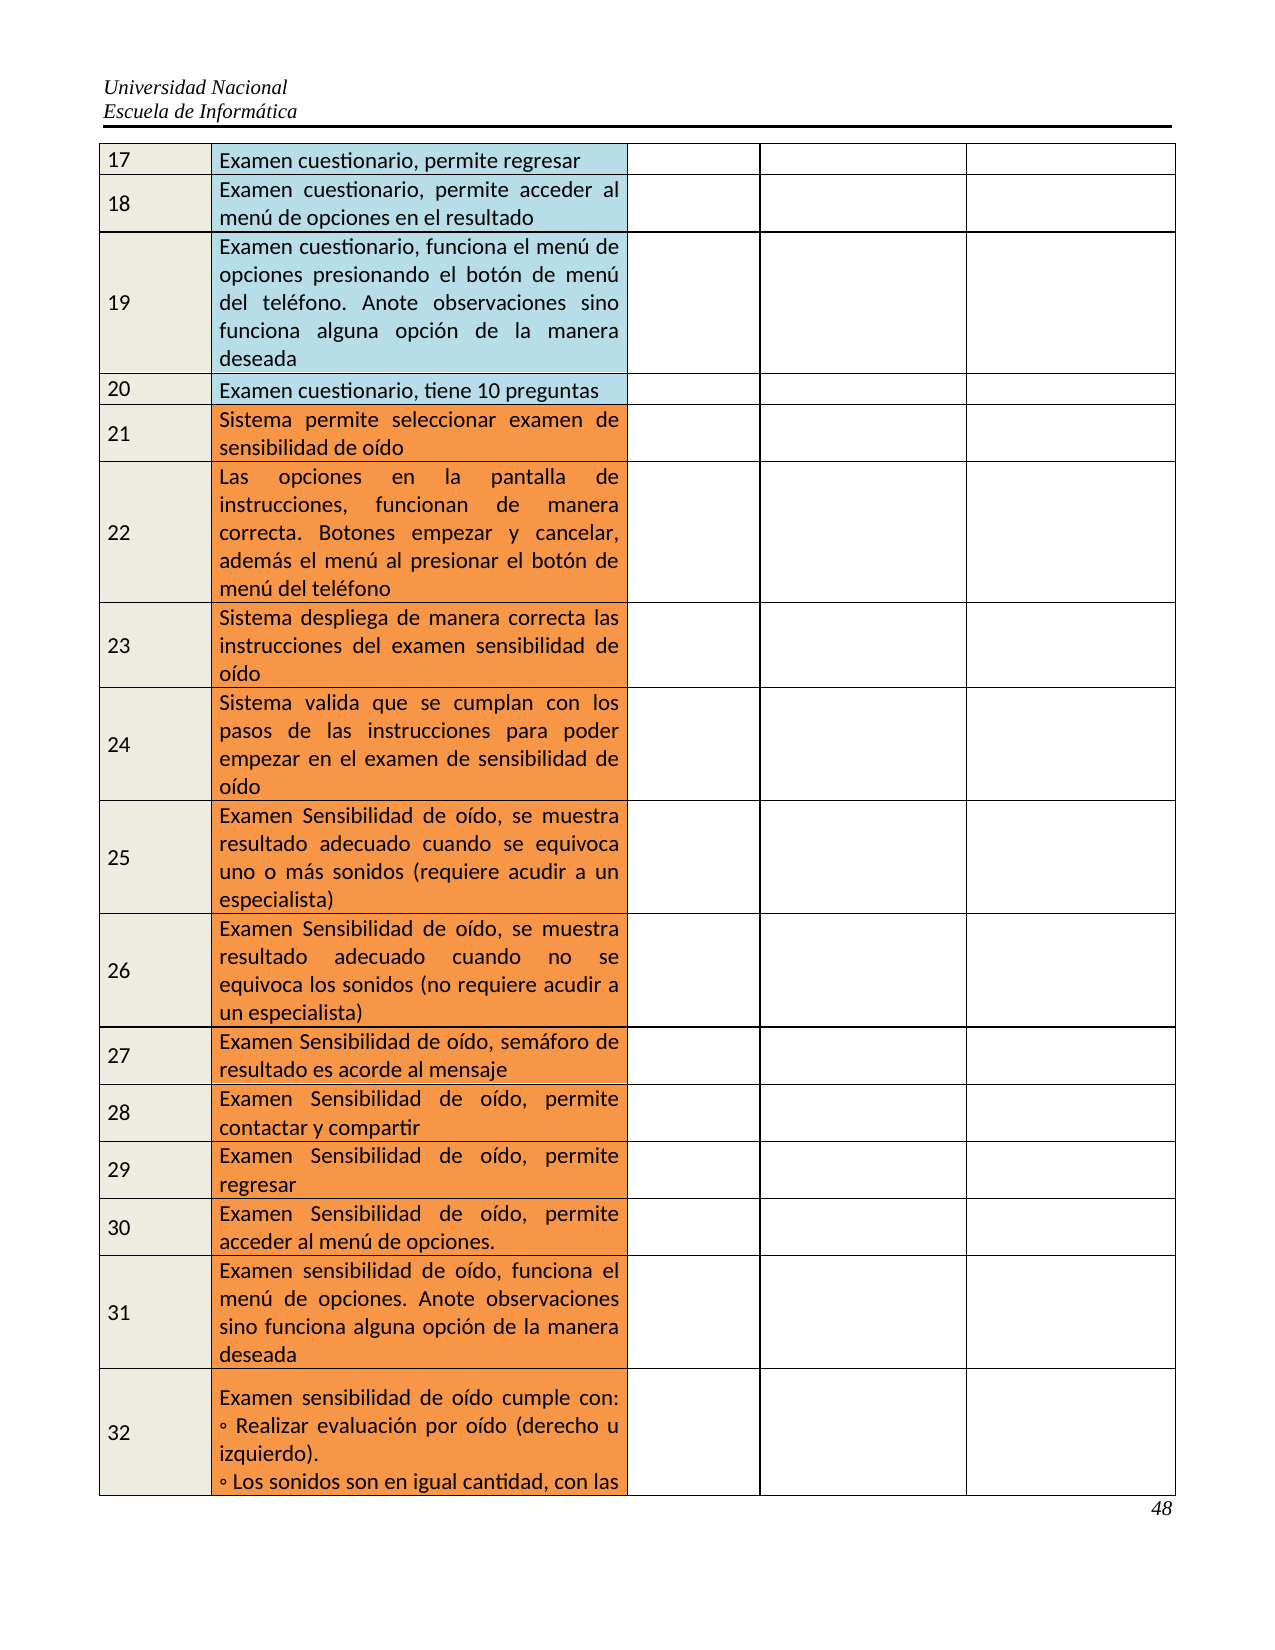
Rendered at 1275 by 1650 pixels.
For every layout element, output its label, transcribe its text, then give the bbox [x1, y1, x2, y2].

table_cell [628, 688, 759, 800]
table_cell 32 [100, 1369, 211, 1495]
table_cell 31 [100, 1256, 211, 1368]
table_cell Examen sensibilidad de oído, funciona el menú de opciones. Anote observaciones sino funciona alguna opción de la manera deseada [212, 1256, 627, 1368]
table_cell [967, 175, 1175, 231]
table_cell [761, 405, 966, 461]
table_cell [967, 144, 1175, 174]
table_cell Examen Sensibilidad de oído, permite regresar [212, 1142, 627, 1198]
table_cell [212, 1369, 627, 1495]
table_cell Examen cuestionario, permite regresar [212, 144, 627, 174]
table_cell 27 [100, 1028, 211, 1083]
table_cell 22 [100, 462, 211, 602]
table_cell [761, 1142, 966, 1198]
table_cell 20 [100, 374, 211, 404]
table_cell [967, 914, 1175, 1026]
table_cell [761, 1085, 966, 1141]
table_cell [628, 1199, 759, 1255]
table_cell 28 [100, 1085, 211, 1141]
table_cell [761, 1028, 966, 1083]
table_cell [628, 801, 759, 913]
table_cell 17 [100, 144, 211, 174]
table_cell Las opciones en la pantalla de instrucciones, funcionan de manera correcta. Botones empezar y cancelar, además el menú al presionar el botón de menú del teléfono [212, 462, 627, 602]
table_cell [967, 603, 1175, 687]
table_cell [628, 462, 759, 602]
table_cell [761, 374, 966, 404]
table_cell [967, 405, 1175, 461]
table_cell 18 [100, 175, 211, 231]
table_cell [628, 1369, 759, 1495]
table_cell [628, 1142, 759, 1198]
table_cell [628, 144, 759, 174]
table_cell Examen Sensibilidad de oído, se muestra resultado adecuado cuando no se equivoca los sonidos (no requiere acudir a un especialista) [212, 914, 627, 1026]
table_cell [967, 1369, 1175, 1495]
table_cell [967, 1085, 1175, 1141]
table_cell [967, 1028, 1175, 1083]
table_cell 26 [100, 914, 211, 1026]
table_cell Sistema permite seleccionar examen de sensibilidad de oído [212, 405, 627, 461]
table_cell [628, 1256, 759, 1368]
table_cell [967, 801, 1175, 913]
table_cell Examen Sensibilidad de oído, semáforo de resultado es acorde al mensaje [212, 1028, 627, 1083]
table_cell [761, 175, 966, 231]
table_cell [628, 603, 759, 687]
table_cell Examen Sensibilidad de oído, se muestra resultado adecuado cuando se equivoca uno o más sonidos (requiere acudir a un especialista) [212, 801, 627, 913]
table_cell Examen cuestionario, permite acceder al menú de opciones en el resultado [212, 175, 627, 231]
table_cell [761, 1199, 966, 1255]
table_cell [761, 462, 966, 602]
table_cell 21 [100, 405, 211, 461]
table_cell [761, 1256, 966, 1368]
table_cell 24 [100, 688, 211, 800]
table_cell 29 [100, 1142, 211, 1198]
table_cell 30 [100, 1199, 211, 1255]
table_cell [628, 405, 759, 461]
table_cell 25 [100, 801, 211, 913]
table_cell [761, 914, 966, 1026]
table_cell [628, 175, 759, 231]
table_cell [761, 1369, 966, 1495]
table_cell [761, 801, 966, 913]
table_cell [967, 688, 1175, 800]
table_cell 23 [100, 603, 211, 687]
table_cell 19 [100, 233, 211, 372]
table_cell Sistema valida que se cumplan con los pasos de las instrucciones para poder empezar en el examen de sensibilidad de oído [212, 688, 627, 800]
table_cell [628, 374, 759, 404]
table_cell [628, 233, 759, 372]
table_cell [761, 144, 966, 174]
table_cell [967, 462, 1175, 602]
table_cell [967, 233, 1175, 372]
table_cell [967, 1256, 1175, 1368]
table_cell [628, 1028, 759, 1083]
table_cell [967, 1142, 1175, 1198]
table_cell [761, 603, 966, 687]
table_cell [967, 374, 1175, 404]
table_cell [967, 1199, 1175, 1255]
table_cell [628, 914, 759, 1026]
table_cell [761, 233, 966, 372]
table_cell [628, 1085, 759, 1141]
table_cell Examen cuestionario, funciona el menú de opciones presionando el botón de menú del teléfono. Anote observaciones sino funciona alguna opción de la manera deseada [212, 233, 627, 372]
table_cell [761, 688, 966, 800]
table_cell Examen Sensibilidad de oído, permite contactar y compartir [212, 1085, 627, 1141]
table_cell Examen cuestionario, tiene 10 preguntas [212, 374, 627, 404]
table_cell Examen Sensibilidad de oído, permite acceder al menú de opciones. [212, 1199, 627, 1255]
table_cell Sistema despliega de manera correcta las instrucciones del examen sensibilidad de oído [212, 603, 627, 687]
